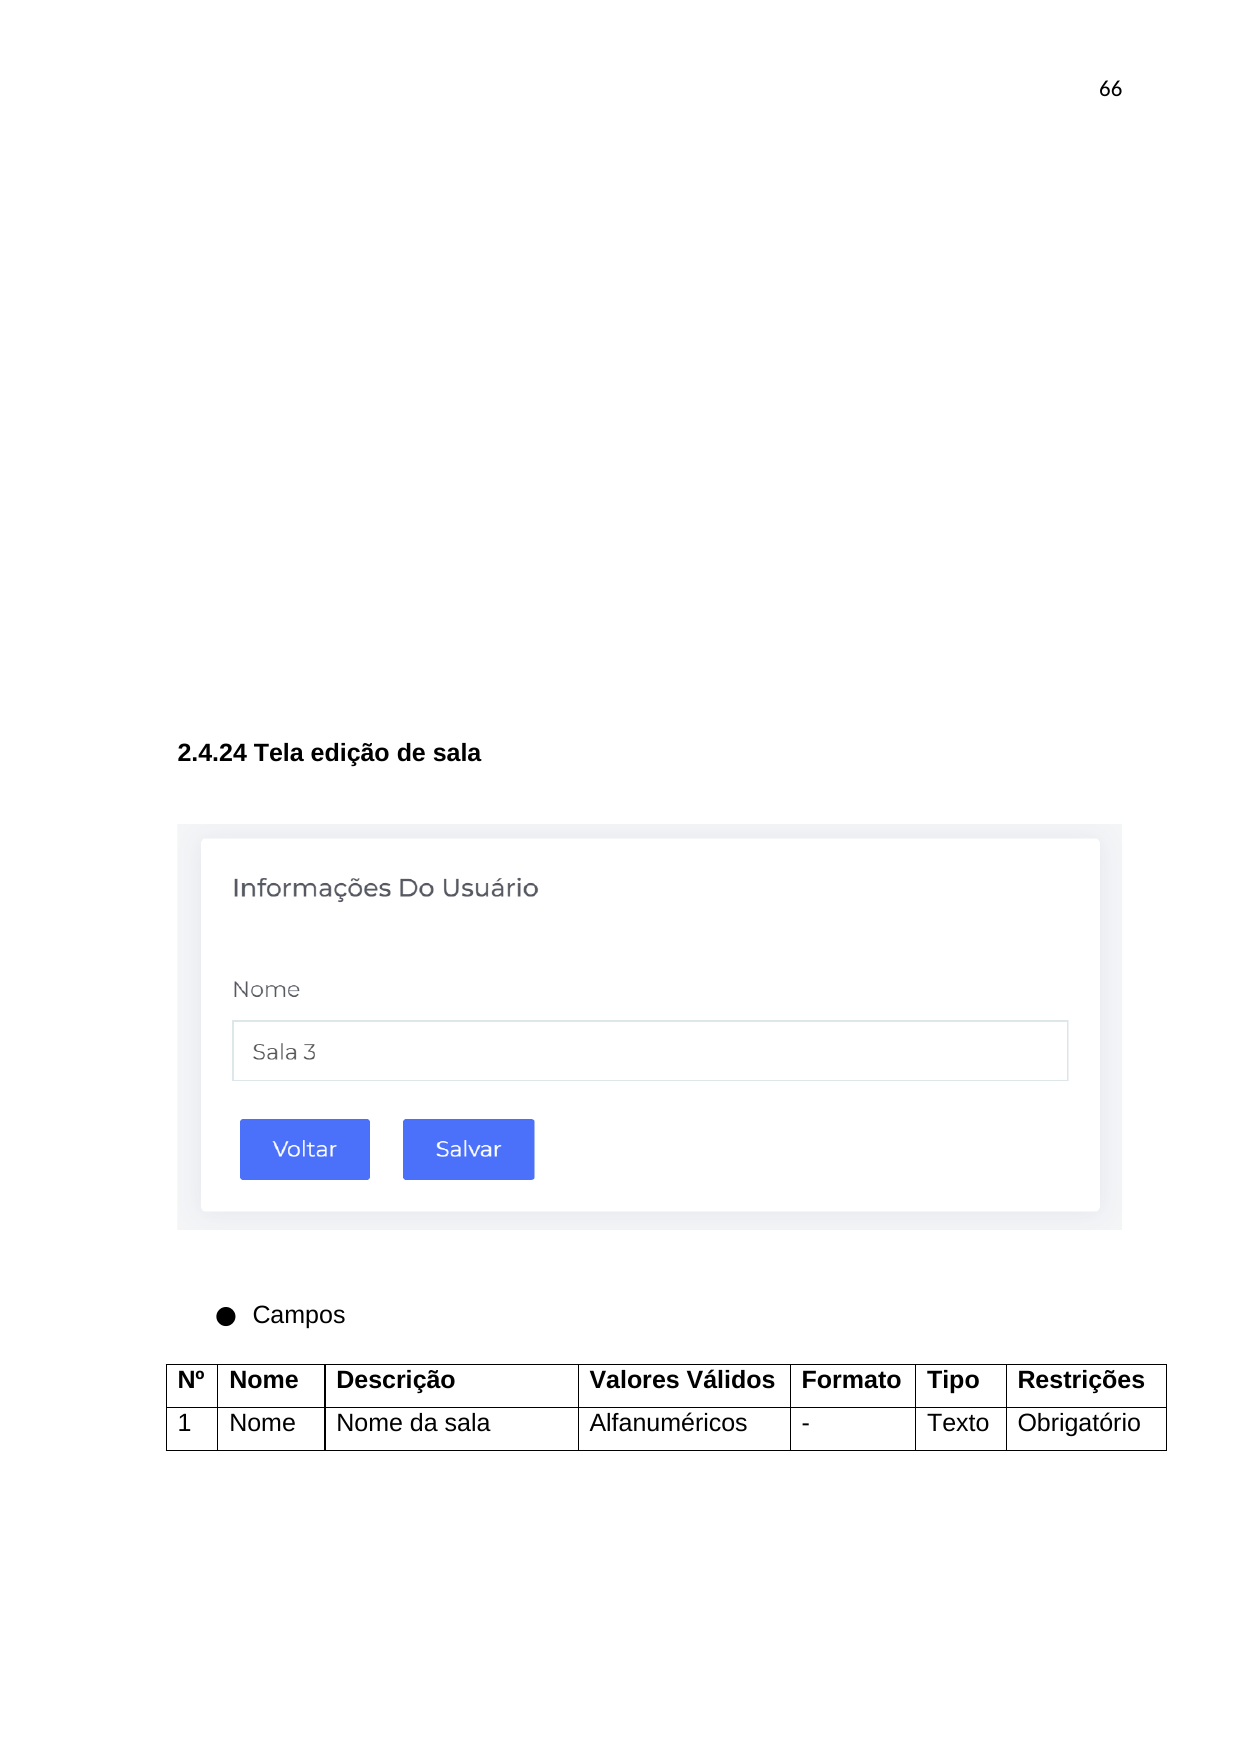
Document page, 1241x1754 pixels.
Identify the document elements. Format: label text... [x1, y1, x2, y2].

text 2.4.24 Tela edição de sala [177, 738, 1122, 767]
table_header Nome [218, 1365, 324, 1407]
table_cell Texto [916, 1408, 1006, 1449]
table_cell Nome [218, 1408, 324, 1449]
table_cell Alfanuméricos [579, 1408, 790, 1449]
list Campos [215, 1287, 1122, 1338]
table_header Formato [791, 1365, 915, 1407]
table_header Nº [167, 1365, 217, 1407]
table_cell - [791, 1408, 915, 1449]
table_header Restrições [1007, 1365, 1166, 1407]
picture [177, 824, 1123, 1230]
table_cell Nome da sala [326, 1408, 578, 1449]
table_header Valores Válidos [579, 1365, 790, 1407]
table_header Descrição [326, 1365, 578, 1407]
table_cell 1 [167, 1408, 217, 1449]
table_header Tipo [916, 1365, 1006, 1407]
table_cell Obrigatório [1007, 1408, 1166, 1449]
